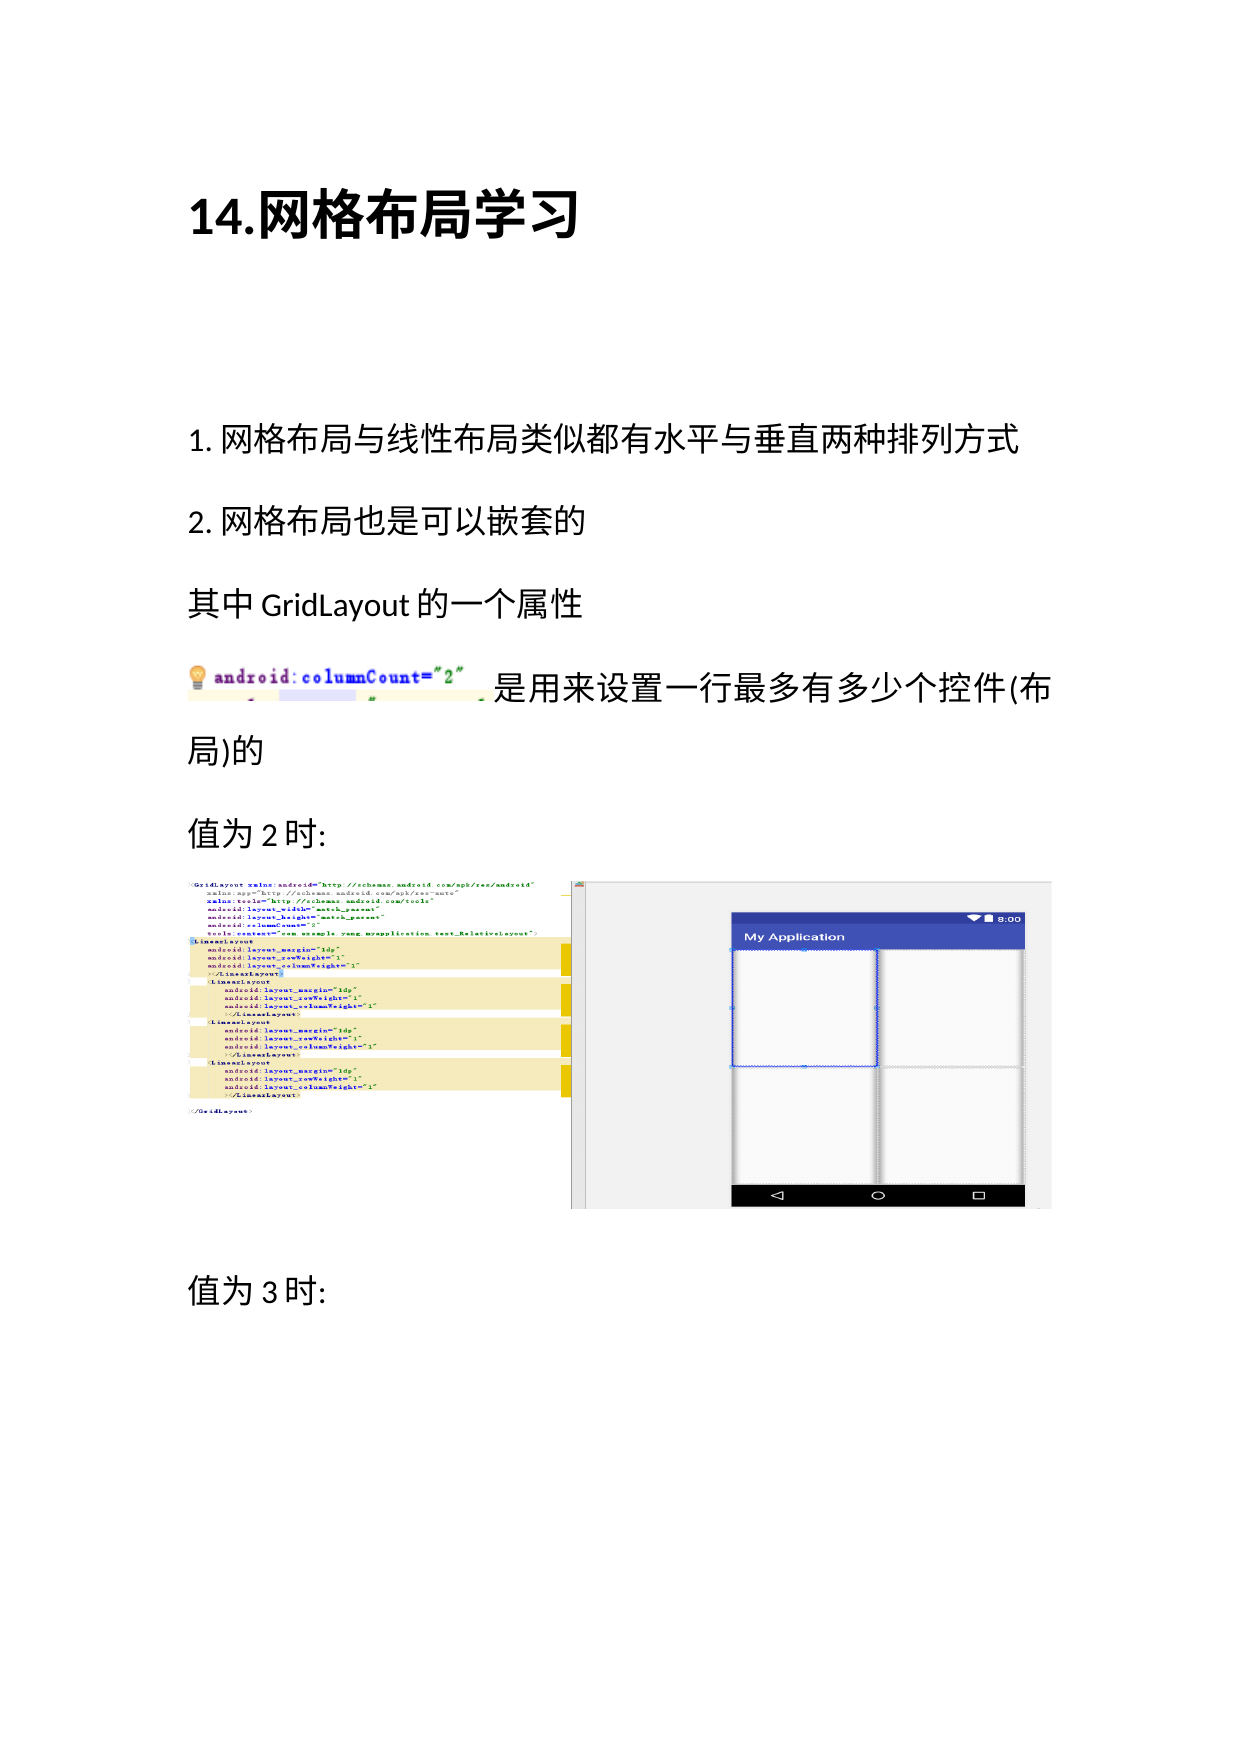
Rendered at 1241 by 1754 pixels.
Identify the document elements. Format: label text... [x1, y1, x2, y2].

text 值为2时: [187, 799, 1053, 864]
list 网格布局与线性布局类似都有水平与垂直两种排列方式 [187, 404, 1053, 469]
text 值为3时: [187, 1257, 1053, 1322]
picture [187, 881, 1052, 1209]
list 网格布局也是可以嵌套的 [187, 487, 1053, 552]
picture [187, 658, 494, 701]
text 是用来设置一行最多有多少个控件(布局)的 [187, 652, 1053, 782]
subtitle 14.网格布局学习 [187, 162, 1053, 259]
text 其中GridLayout的一个属性 [187, 569, 1053, 634]
